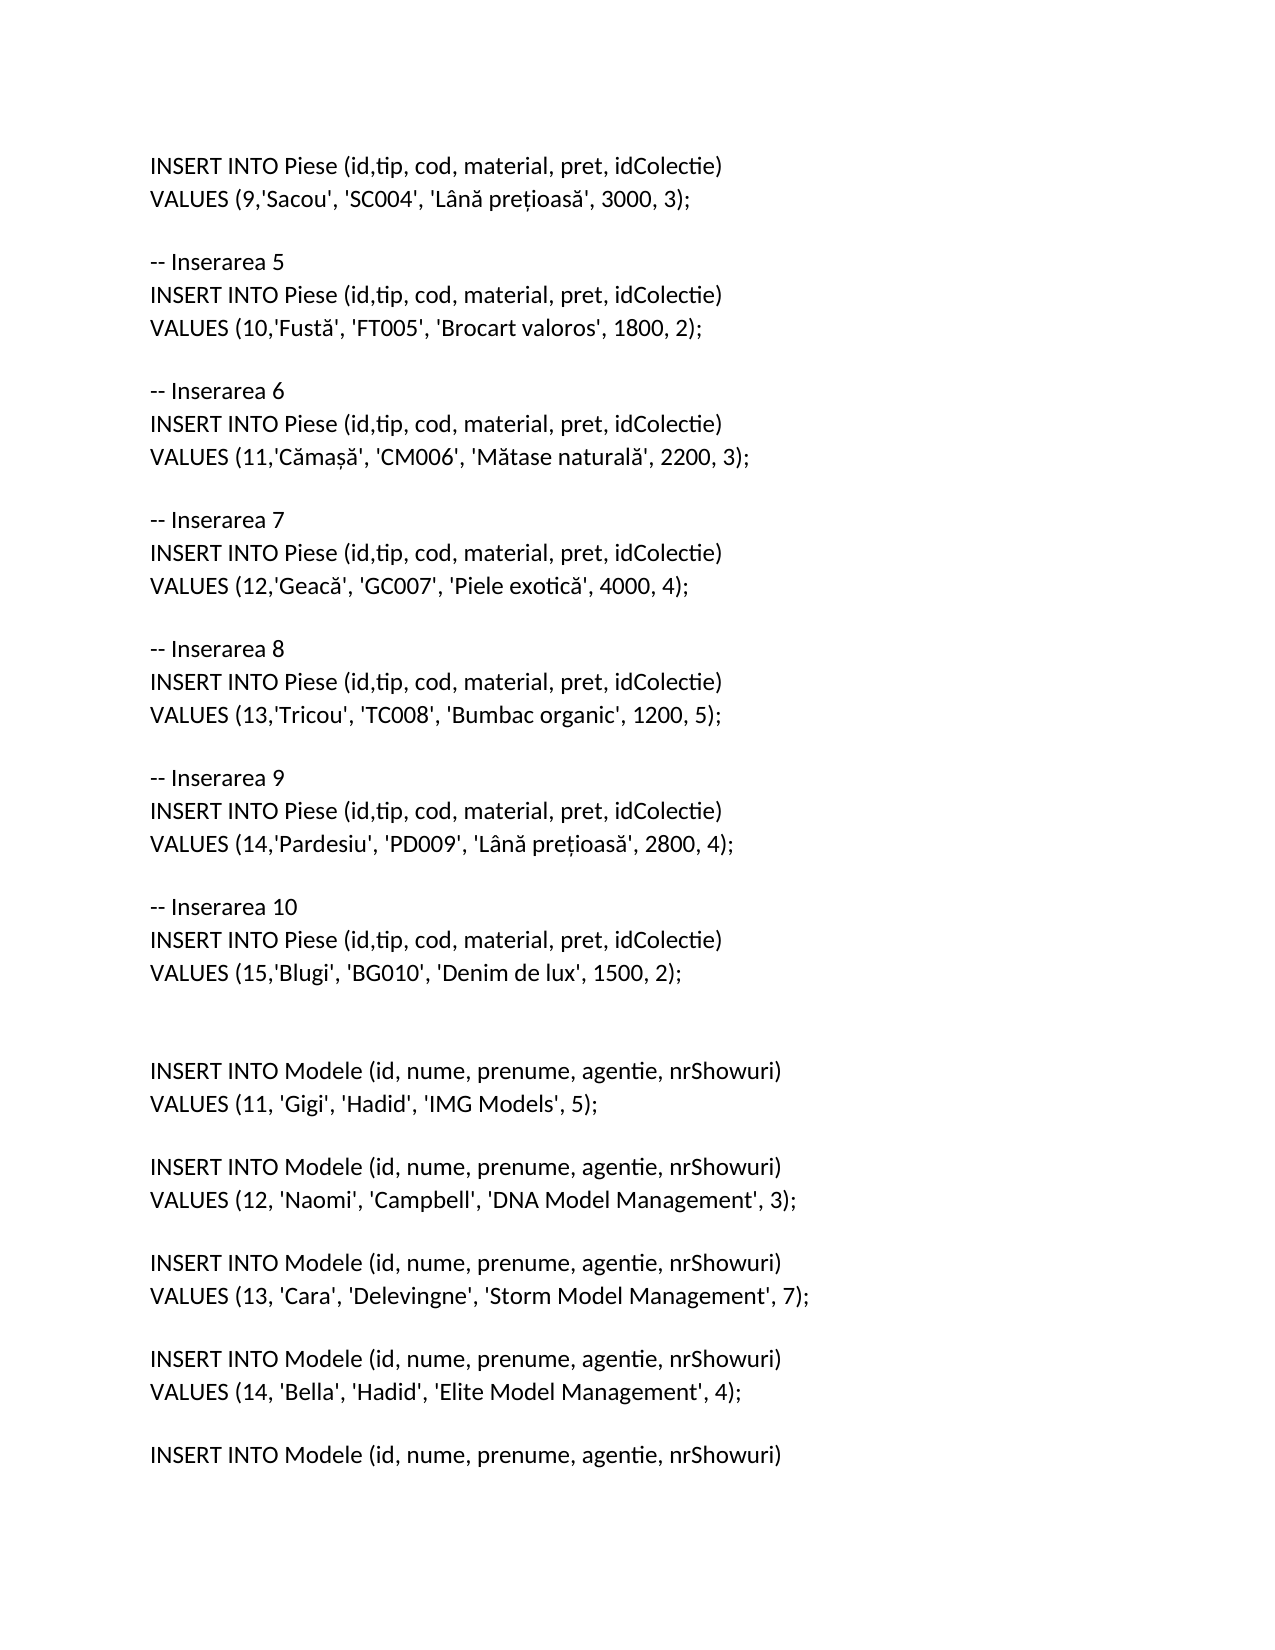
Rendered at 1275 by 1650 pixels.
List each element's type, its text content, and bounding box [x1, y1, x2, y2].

text INSERT INTO Piese (id,tip, cod, material, pret, idColectie) [150, 408, 1125, 438]
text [150, 1343, 1125, 1374]
text VALUES (14, 'Bella', 'Hadid', 'Elite Model Management', 4); [150, 1376, 1125, 1407]
text VALUES (9,'Sacou', 'SC004', 'Lână prețioasă', 3000, 3); [150, 183, 1125, 213]
text VALUES (12,'Geacă', 'GC007', 'Piele exotică', 4000, 4); [150, 570, 1125, 600]
text -- Inserarea 8 [150, 633, 1125, 663]
text VALUES (10,'Fustă', 'FT005', 'Brocart valoros', 1800, 2); [150, 312, 1125, 342]
text -- Inserarea 9 [150, 762, 1125, 792]
text VALUES (13,'Tricou', 'TC008', 'Bumbac organic', 1200, 5); [150, 699, 1125, 729]
text -- Inserarea 7 [150, 504, 1125, 534]
text INSERT INTO Piese (id,tip, cod, material, pret, idColectie) [150, 537, 1125, 567]
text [150, 150, 1125, 181]
text VALUES (11,'Cămașă', 'CM006', 'Mătase naturală', 2200, 3); [150, 441, 1125, 471]
text VALUES (14,'Pardesiu', 'PD009', 'Lână prețioasă', 2800, 4); [150, 828, 1125, 858]
text INSERT INTO Modele (id, nume, prenume, agentie, nrShowuri) [150, 1247, 1125, 1278]
text -- Inserarea 10 [150, 891, 1125, 921]
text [150, 279, 1125, 309]
text VALUES (15,'Blugi', 'BG010', 'Denim de lux', 1500, 2); [150, 957, 1125, 987]
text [150, 1439, 1125, 1470]
text INSERT INTO Modele (id, nume, prenume, agentie, nrShowuri) [150, 1151, 1125, 1182]
text VALUES (13, 'Cara', 'Delevingne', 'Storm Model Management', 7); [150, 1280, 1125, 1311]
text INSERT INTO Modele (id, nume, prenume, agentie, nrShowuri) [150, 1055, 1125, 1086]
text -- Inserarea 6 [150, 375, 1125, 406]
text -- Inserarea 5 [150, 246, 1125, 277]
text INSERT INTO Piese (id,tip, cod, material, pret, idColectie) [150, 795, 1125, 825]
text VALUES (12, 'Naomi', 'Campbell', 'DNA Model Management', 3); [150, 1184, 1125, 1215]
text VALUES (11, 'Gigi', 'Hadid', 'IMG Models', 5); [150, 1088, 1125, 1119]
text INSERT INTO Piese (id,tip, cod, material, pret, idColectie) [150, 924, 1125, 954]
text INSERT INTO Piese (id,tip, cod, material, pret, idColectie) [150, 666, 1125, 696]
